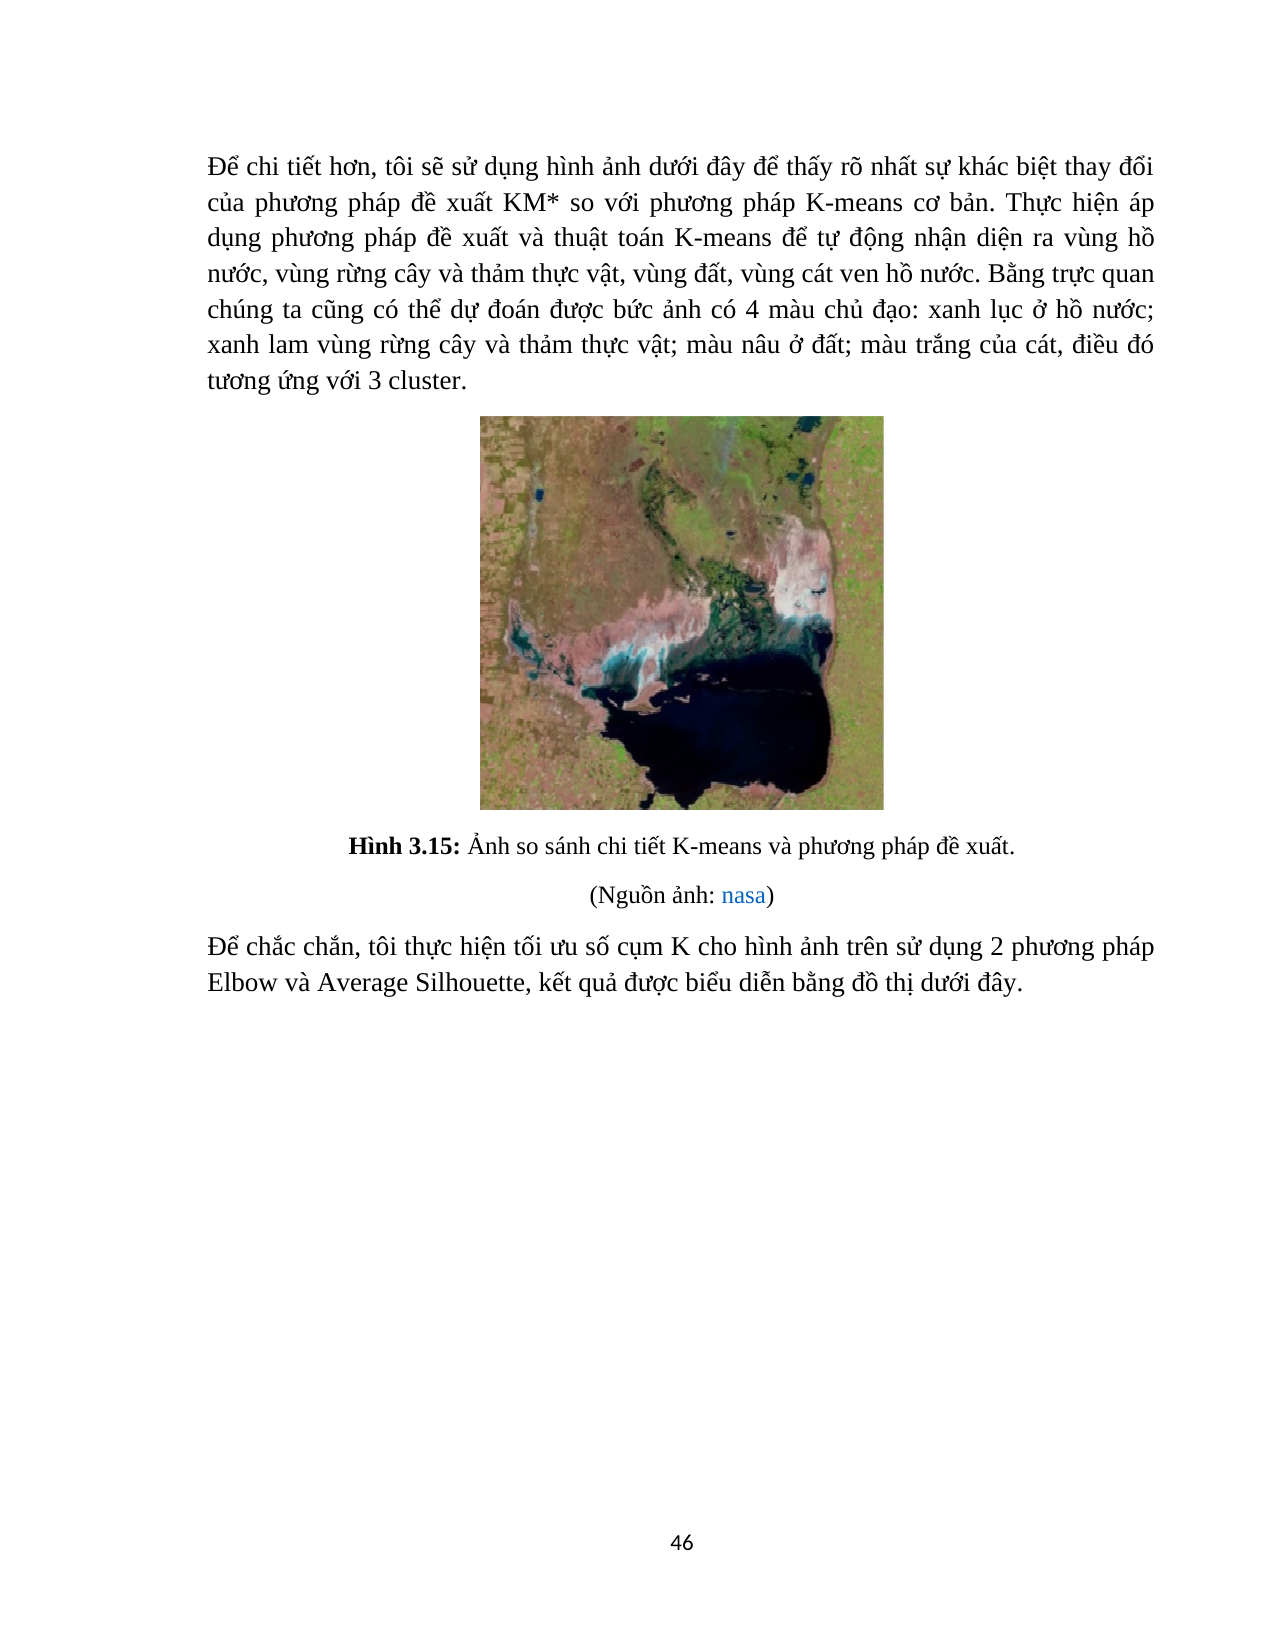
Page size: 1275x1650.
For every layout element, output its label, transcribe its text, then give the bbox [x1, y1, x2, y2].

text Để chi tiết hơn, tôi sẽ sử dụng hình ảnh dưới đây để thấy rõ nhất sự khác biệt thay đổi của phương pháp đề xuất KM* so với phương pháp K-means cơ bản. Thực hiện áp dụng phương pháp đề xuất và thuật toán K-means để tự động nhận diện ra vùng hồ nước, vùng rừng cây và thảm thực vật, vùng đất, vùng cát ven hồ nước. Bằng trực quan chúng ta cũng có thể dự đoán được bức ảnh có 4 màu chủ đạo: xanh lục ở hồ nước; xanh lam vùng rừng cây và thảm thực vật; màu nâu ở đất; màu trắng của cát, điều đó tương ứng với 3 cluster. [207, 150, 1156, 396]
text Để chắc chắn, tôi thực hiện tối ưu số cụm K cho hình ảnh trên sử dụng 2 phương pháp Elbow và Average Silhouette, kết quả được biểu diễn bằng đồ thị dưới đây. [207, 930, 1156, 997]
picture [480, 416, 884, 810]
text (Nguồn ảnh: nasa) [207, 881, 1156, 909]
